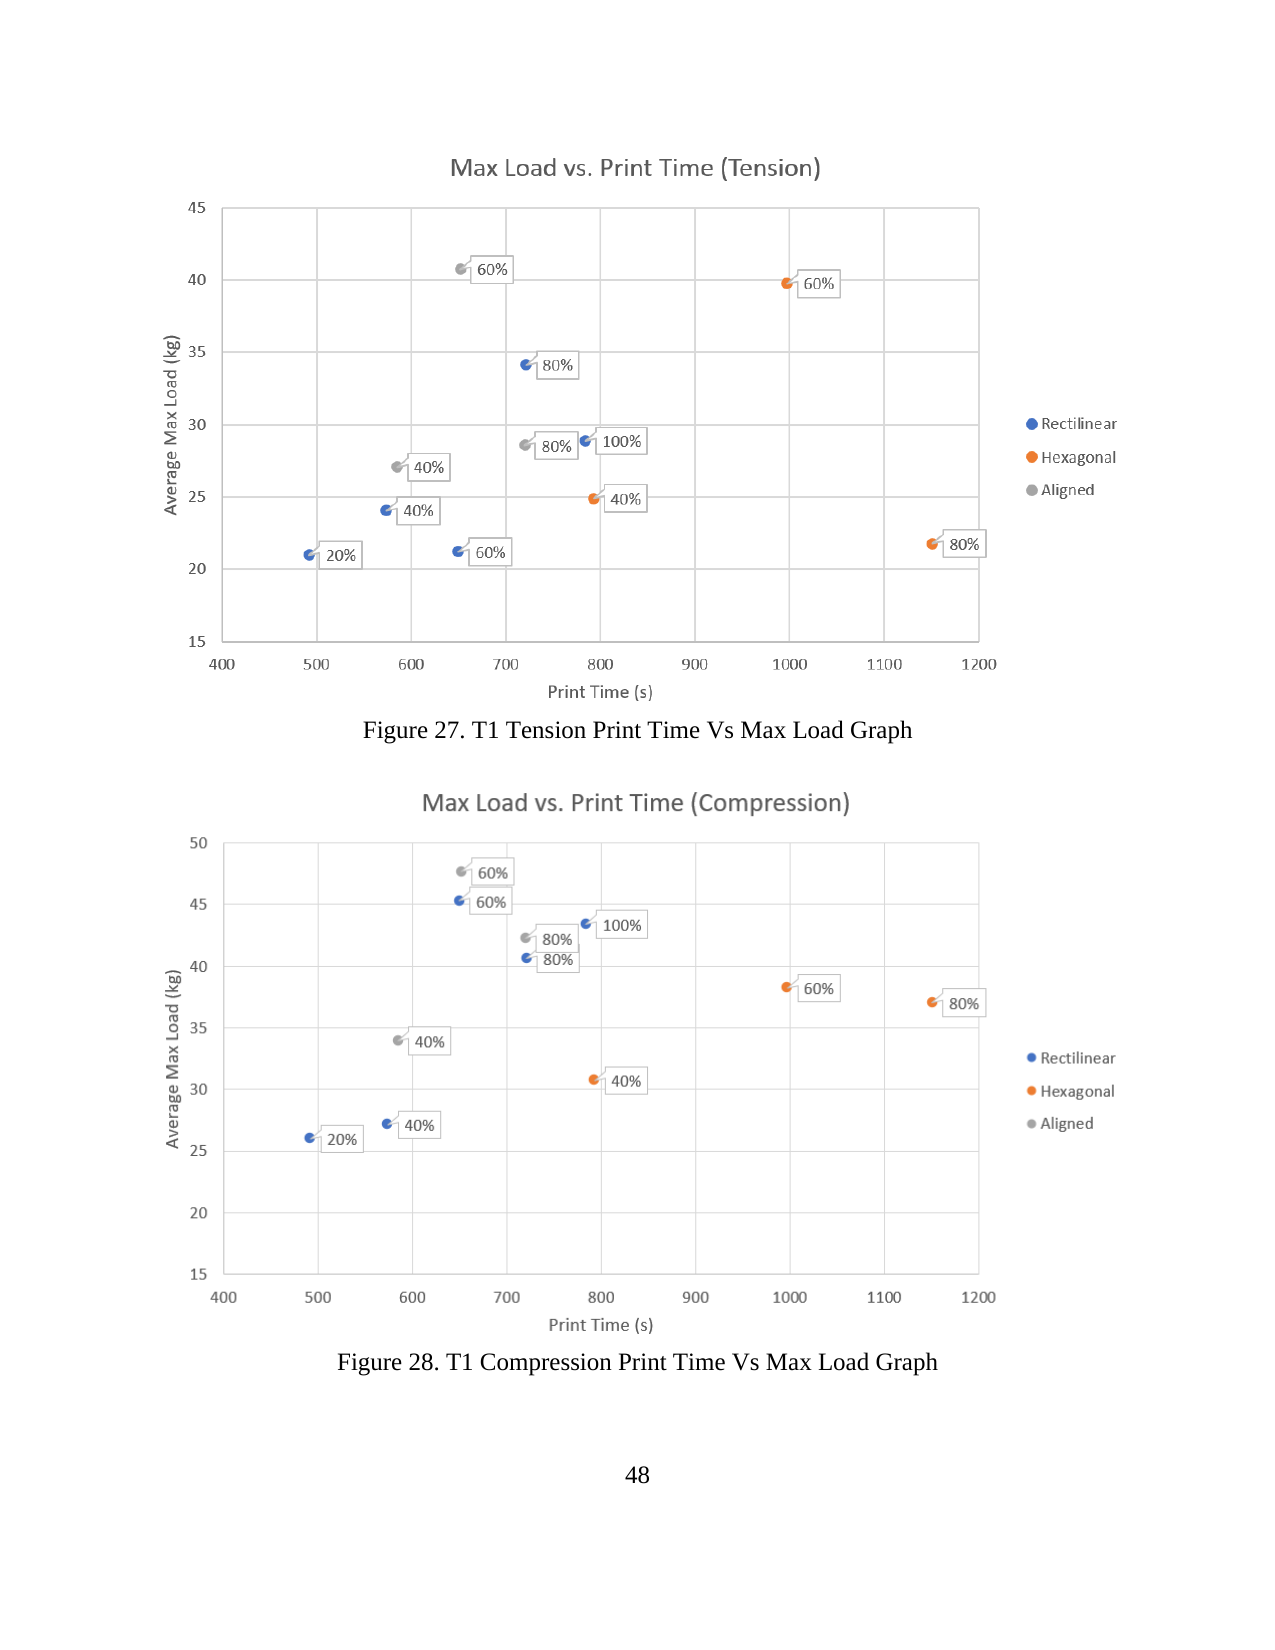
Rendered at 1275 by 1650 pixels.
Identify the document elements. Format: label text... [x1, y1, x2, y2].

picture [150, 780, 1125, 1344]
picture [150, 150, 1125, 711]
text Figure 28. T1 Compression Print Time Vs Max Load Graph [150, 1347, 1125, 1376]
text Figure 27. T1 Tension Print Time Vs Max Load Graph [150, 715, 1125, 743]
